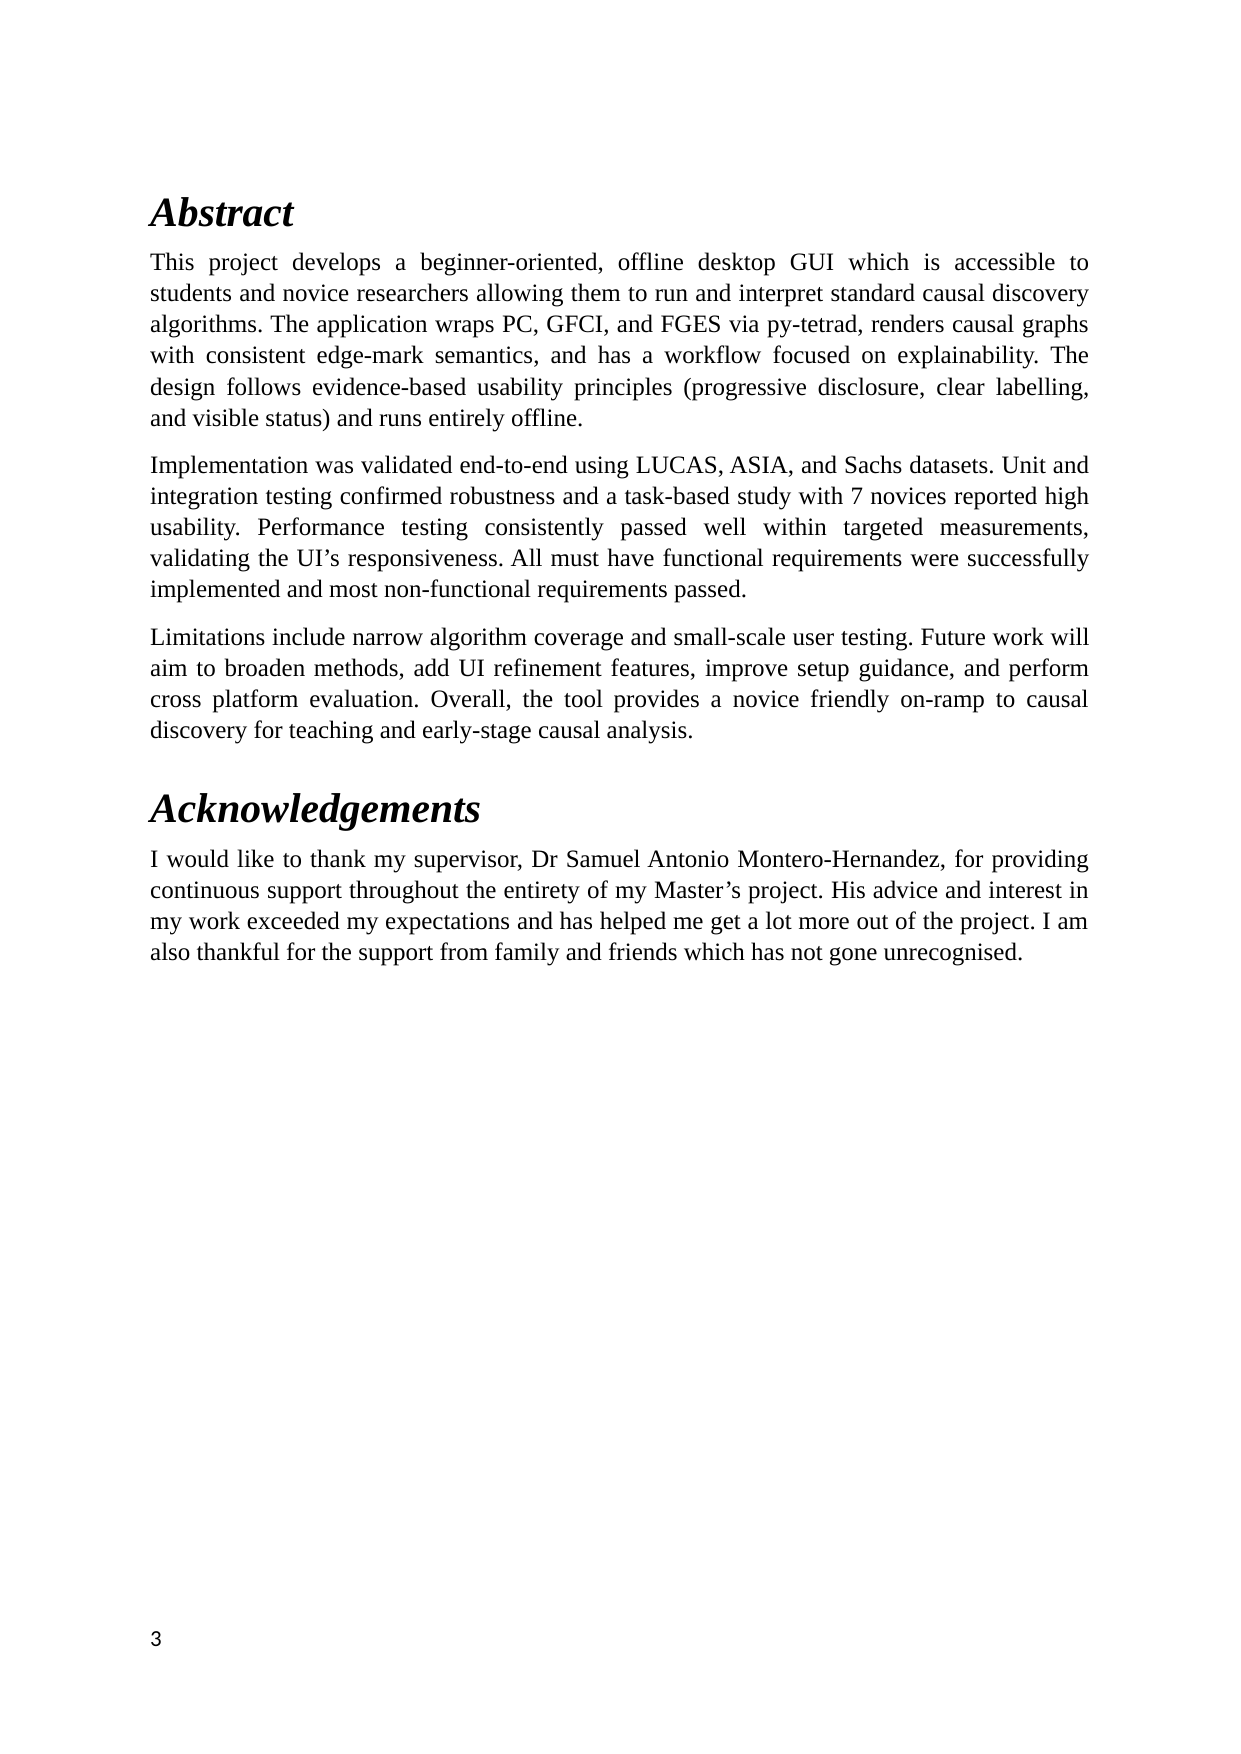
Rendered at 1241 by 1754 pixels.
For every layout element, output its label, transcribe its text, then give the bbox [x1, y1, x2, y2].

subtitle Acknowledgements [150, 784, 1090, 832]
subtitle Abstract [150, 187, 1090, 235]
text I would like to thank my supervisor, Dr Samuel Antonio Montero-Hernandez, for providing continuous support throughout the entirety of my Master’s project. His advice and interest in my work exceeded my expectations and has helped me get a lot more out of the project. I am also thankful for the support from family and friends which has not gone unrecognised. [150, 844, 1090, 966]
text Implementation was validated end-to-end using LUCAS, ASIA, and Sachs datasets. Unit and integration testing confirmed robustness and a task-based study with 7 novices reported high usability. Performance testing consistently passed well within targeted measurements, validating the UI’s responsiveness. All must have functional requirements were successfully implemented and most non-functional requirements passed. [150, 450, 1090, 603]
text This project develops a beginner-oriented, offline desktop GUI which is accessible to students and novice researchers allowing them to run and interpret standard causal discovery algorithms. The application wraps PC, GFCI, and FGES via py-tetrad, renders causal graphs with consistent edge-mark semantics, and has a workflow focused on explainability. The design follows evidence-based usability principles (progressive disclosure, clear labelling, and visible status) and runs entirely offline. [150, 247, 1090, 431]
text Limitations include narrow algorithm coverage and small-scale user testing. Future work will aim to broaden methods, add UI refinement features, improve setup guidance, and perform cross platform evaluation. Overall, the tool provides a novice friendly on-ramp to causal discovery for teaching and early-stage causal analysis. [150, 622, 1090, 744]
